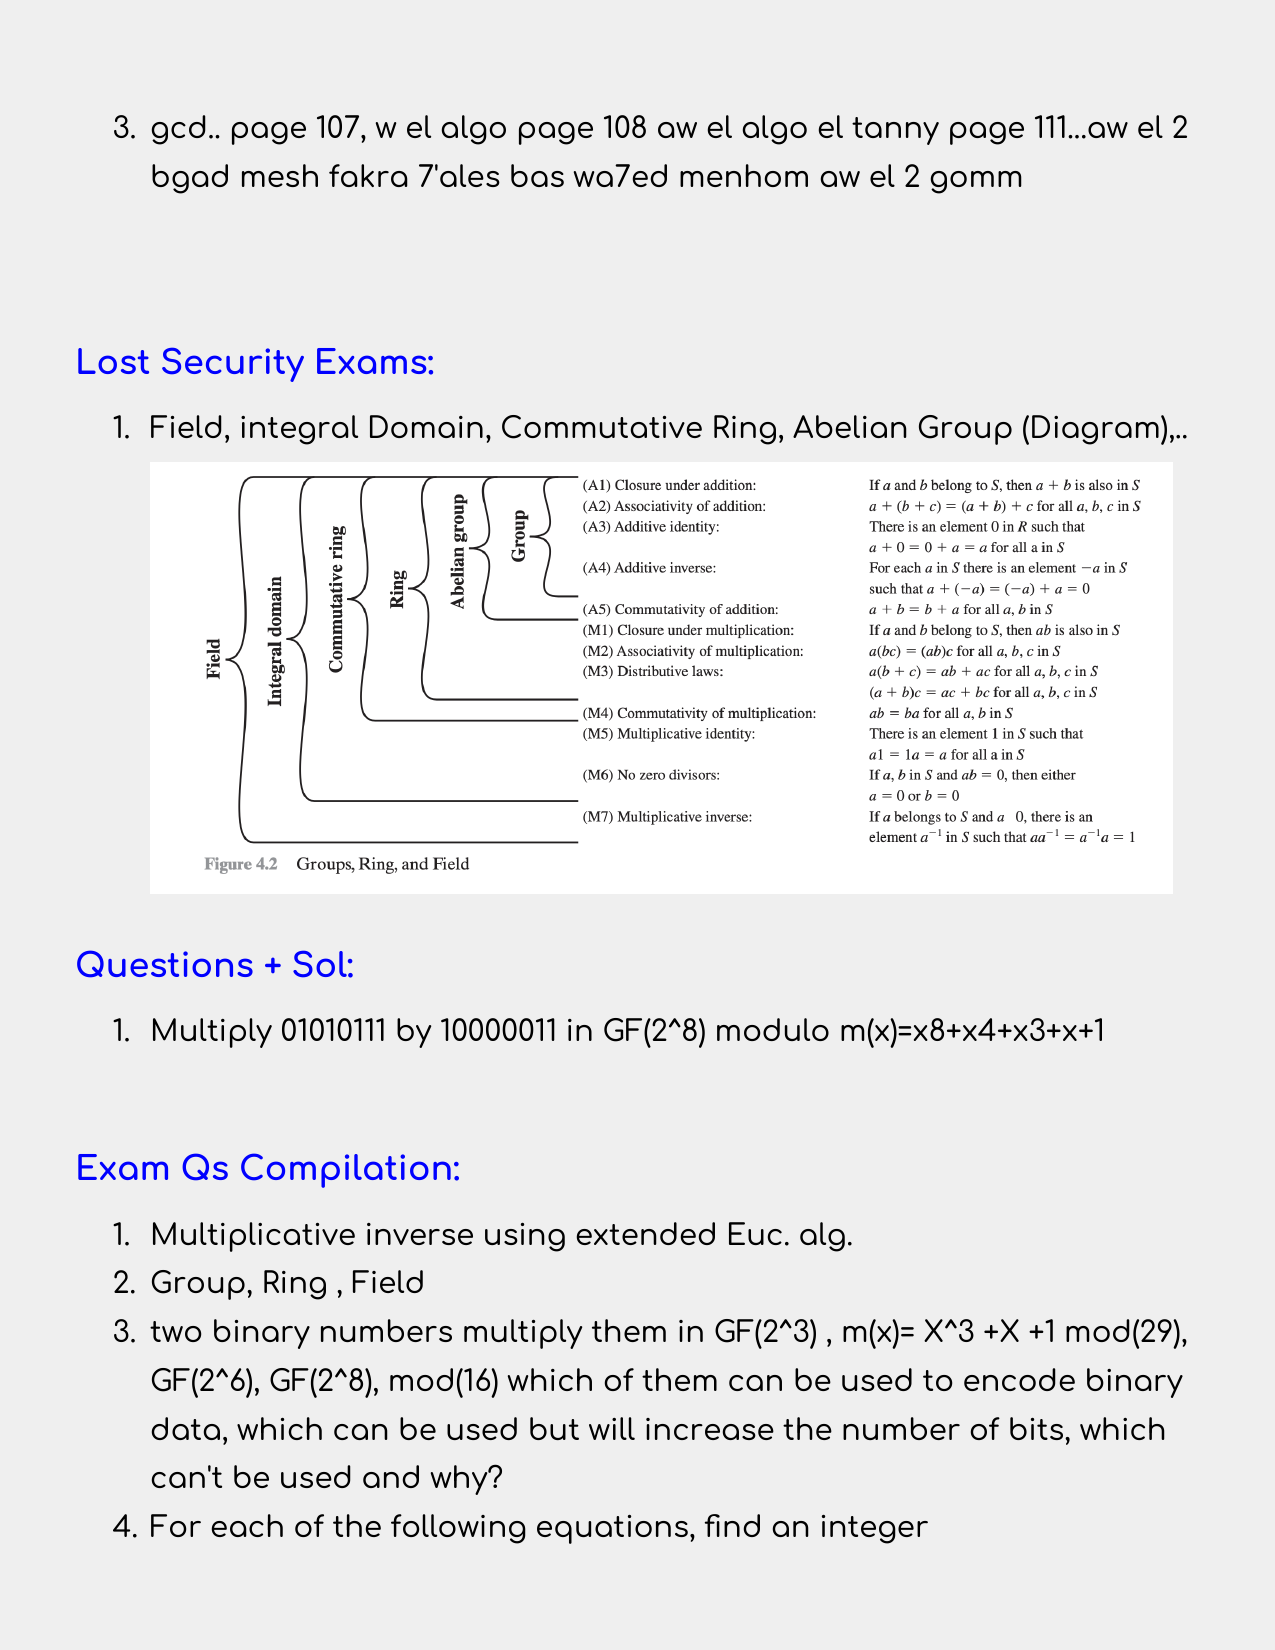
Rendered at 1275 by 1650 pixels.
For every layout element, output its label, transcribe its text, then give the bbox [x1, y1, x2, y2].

list For each of the following equations, find an integer [112, 1512, 1200, 1544]
subtitle Lost Security Exams: [75, 345, 1200, 382]
list Multiplicative inverse using extended Euc. alg. [112, 1219, 1200, 1252]
list gcd.. page 107, w el algo page 108 aw el algo el tanny page 111...aw el 2 bgad mesh fakra 7'ales bas wa7ed menhom aw el 2 gomm [112, 112, 1200, 194]
list two binary numbers multiply them in GF(2^3) , m(x)= X^3 +X +1 mod(29), GF(2^6), GF(2^8), mod(16) which of them can be used to encode binary data, which can be used but will increase the number of bits, which can't be used and why? [112, 1317, 1200, 1495]
list Field, integral Domain, Commutative Ring, Abelian Group (Diagram),.. [112, 413, 1200, 446]
subtitle Questions + Sol: [75, 948, 1200, 985]
subtitle Exam Qs Compilation: [75, 1151, 1200, 1188]
list Group, Ring , Field [112, 1268, 1200, 1300]
picture [150, 462, 1173, 894]
list Multiply 01010111 by 10000011 in GF(2^8) modulo m(x)=x8+x4+x3+x+1 [112, 1016, 1200, 1048]
